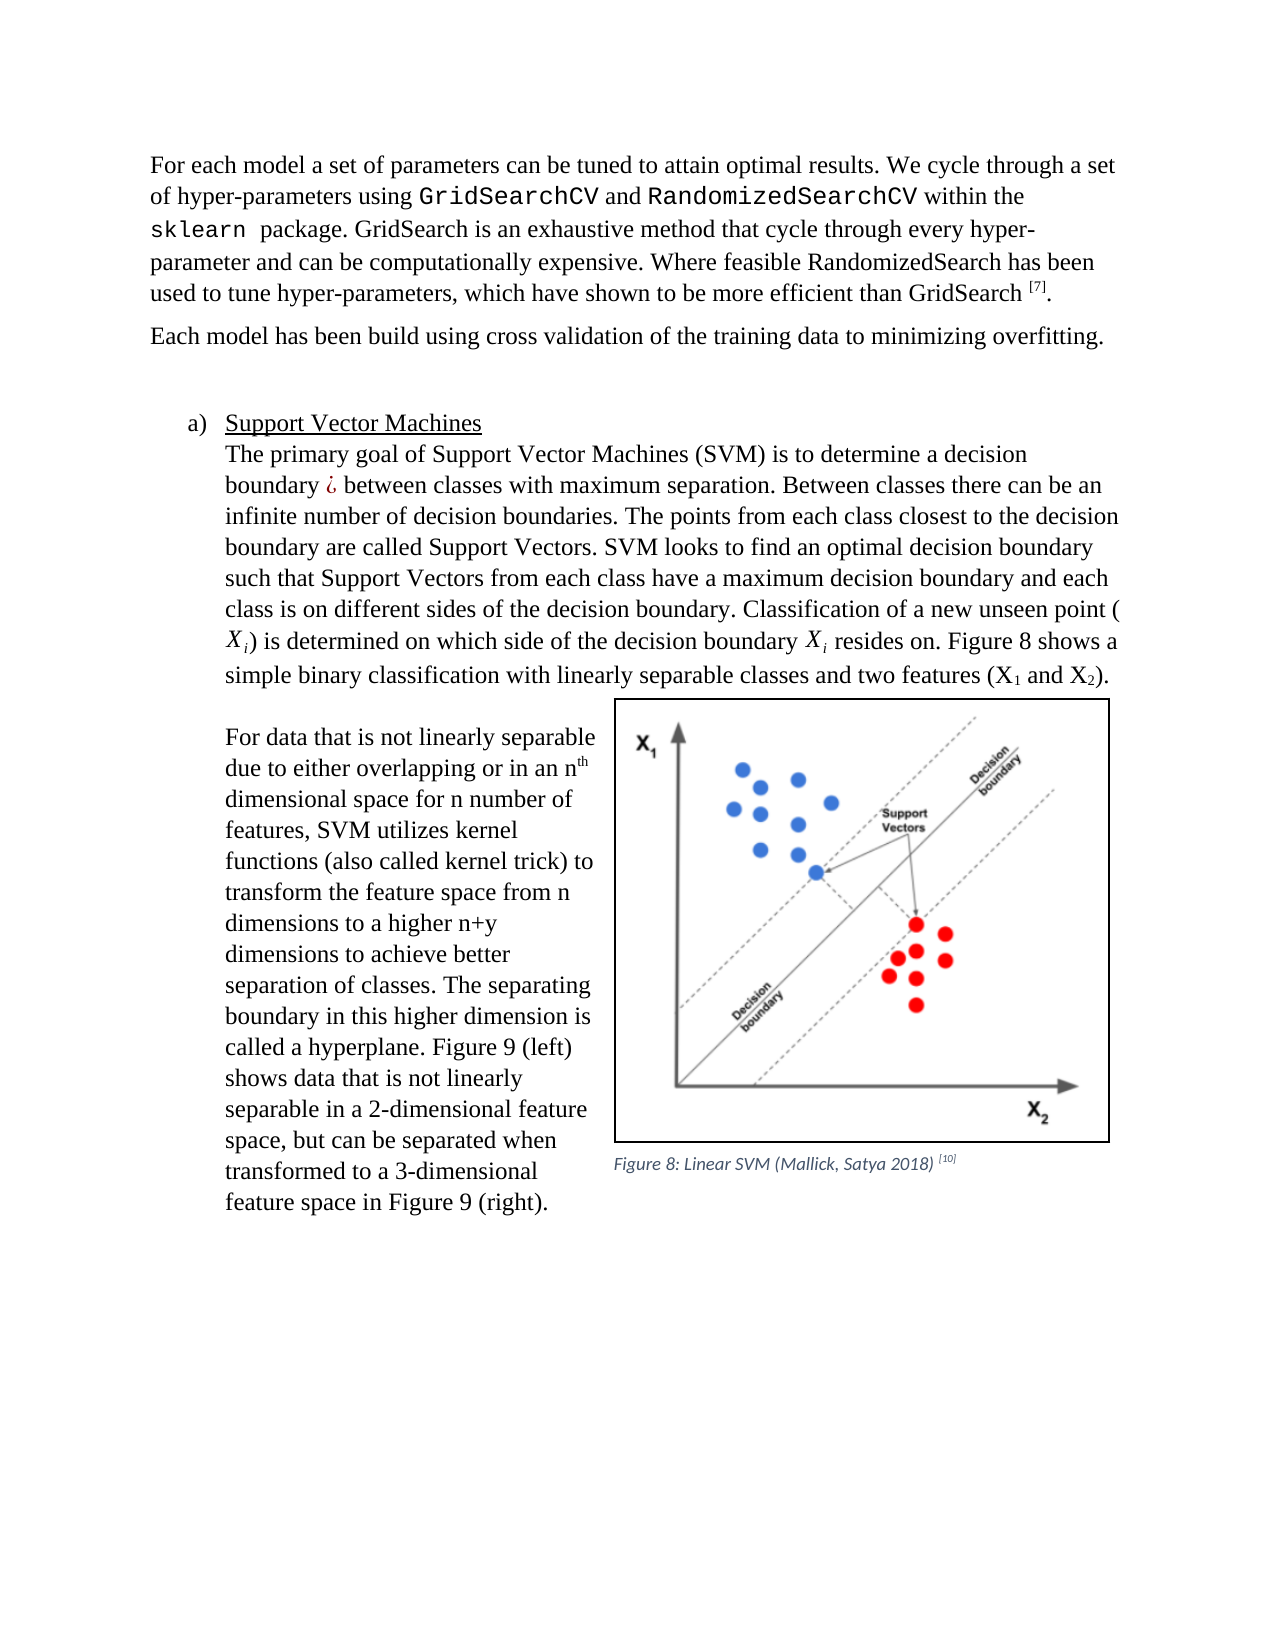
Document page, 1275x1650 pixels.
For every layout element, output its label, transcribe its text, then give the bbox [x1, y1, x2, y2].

list Support Vector Machines [187, 408, 1125, 437]
picture [616, 700, 1108, 1141]
list The primary goal of Support Vector Machines (SVM) is to determine a decision boundary between classes with maximum separation. Between classes there can be an infinite number of decision boundaries. The points from each class closest to the decision boundary are called Support Vectors. SVM looks to find an optimal decision boundary such that Support Vectors from each class have a maximum decision boundary and each class is on different sides of the decision boundary. Classification of a new unseen point () is determined on which side of the decision boundary resides on. Figure 8 shows a simple binary classification with linearly separable classes and two features (X1 and X2). [225, 439, 1125, 688]
text For each model a set of parameters can be tuned to attain optimal results. We cycle through a set of hyper-parameters using GridSearchCV and RandomizedSearchCV within the sklearn package. GridSearch is an exhaustive method that cycle through every hyper-parameter and can be computationally expensive. Where feasible RandomizedSearch has been used to tune hyper-parameters, which have shown to be more efficient than GridSearch [7]. [150, 150, 1125, 306]
text Each model has been build using cross validation of the training data to minimizing overfitting. [150, 321, 1125, 350]
